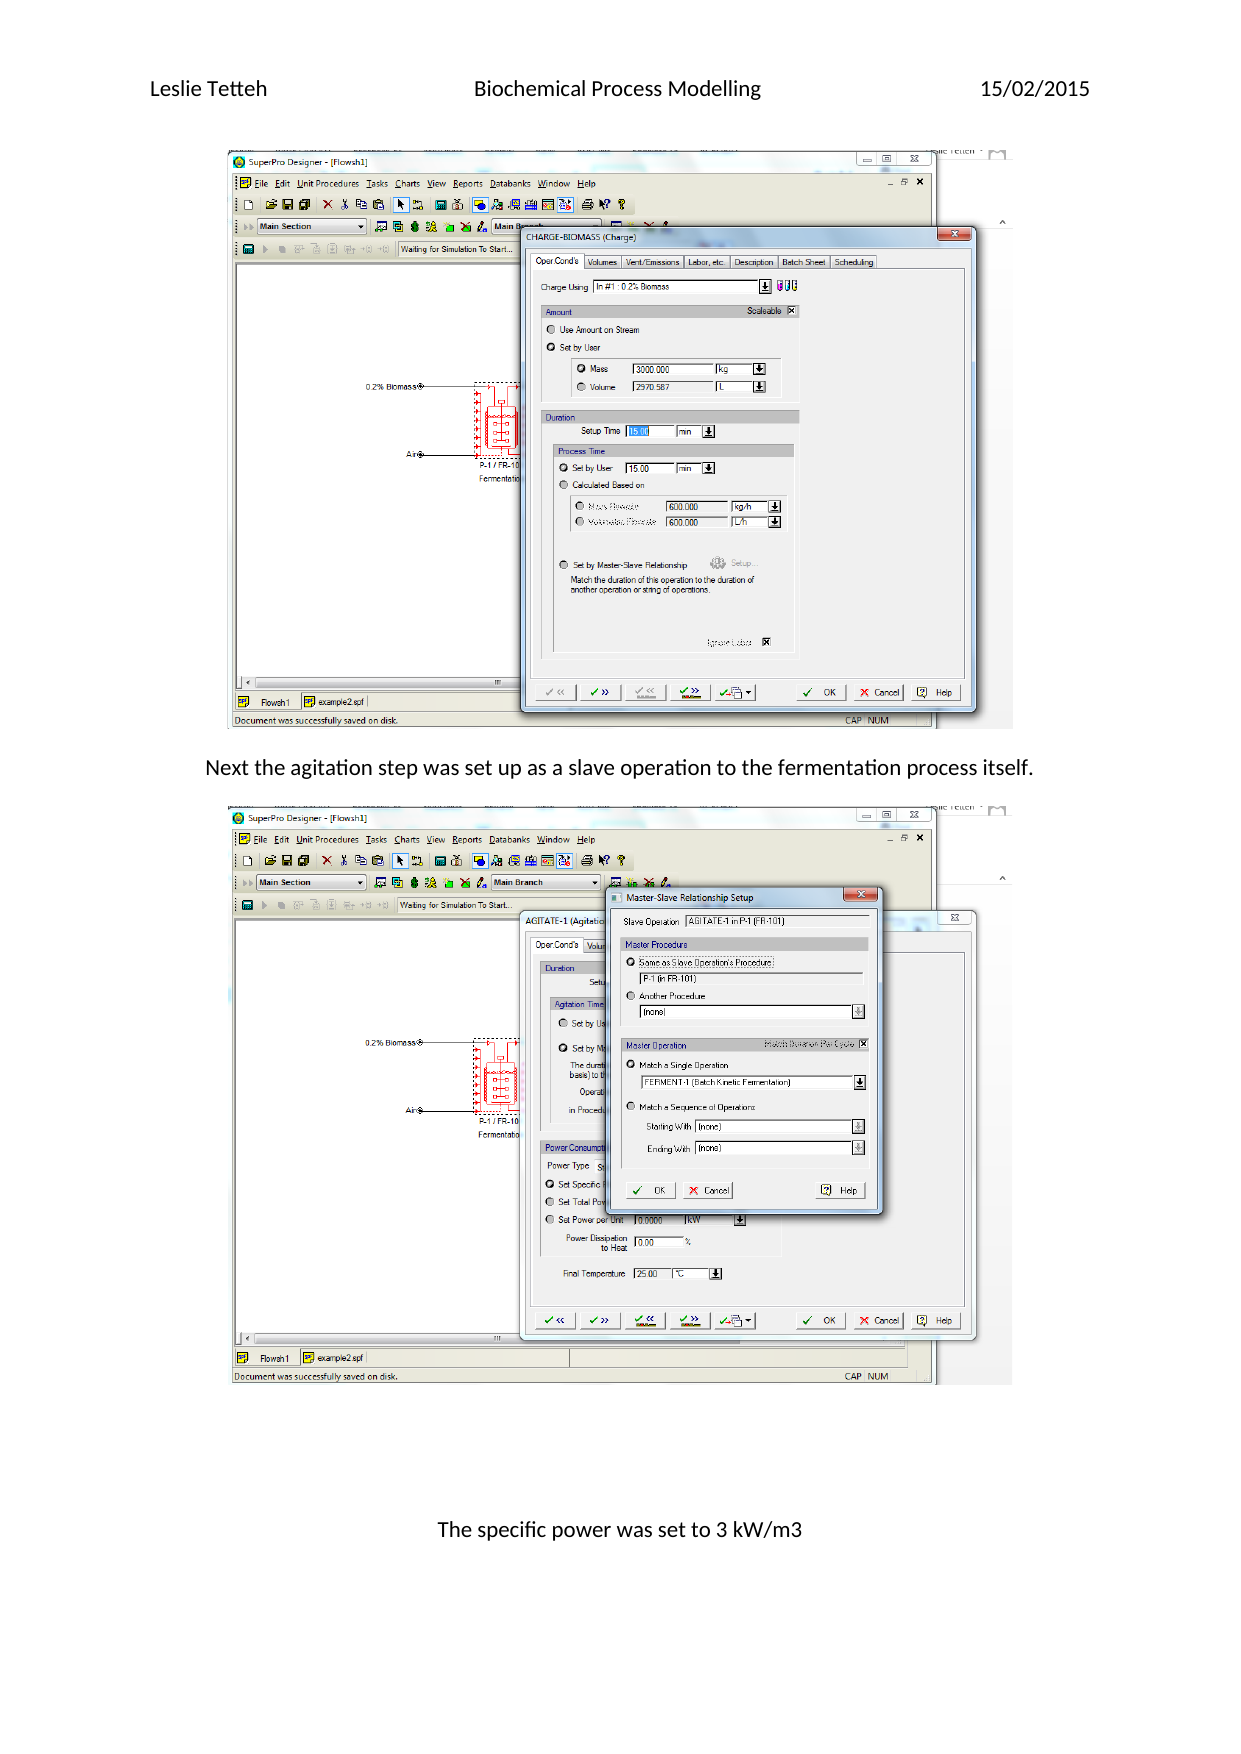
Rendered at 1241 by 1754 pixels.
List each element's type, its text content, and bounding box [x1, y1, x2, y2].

picture [227, 150, 1013, 729]
text The specific power was set to 3 kW/m3 [150, 1515, 1090, 1543]
picture [228, 806, 1013, 1385]
text Next the agitation step was set up as a slave operation to the fermentation process itself. [150, 753, 1090, 781]
